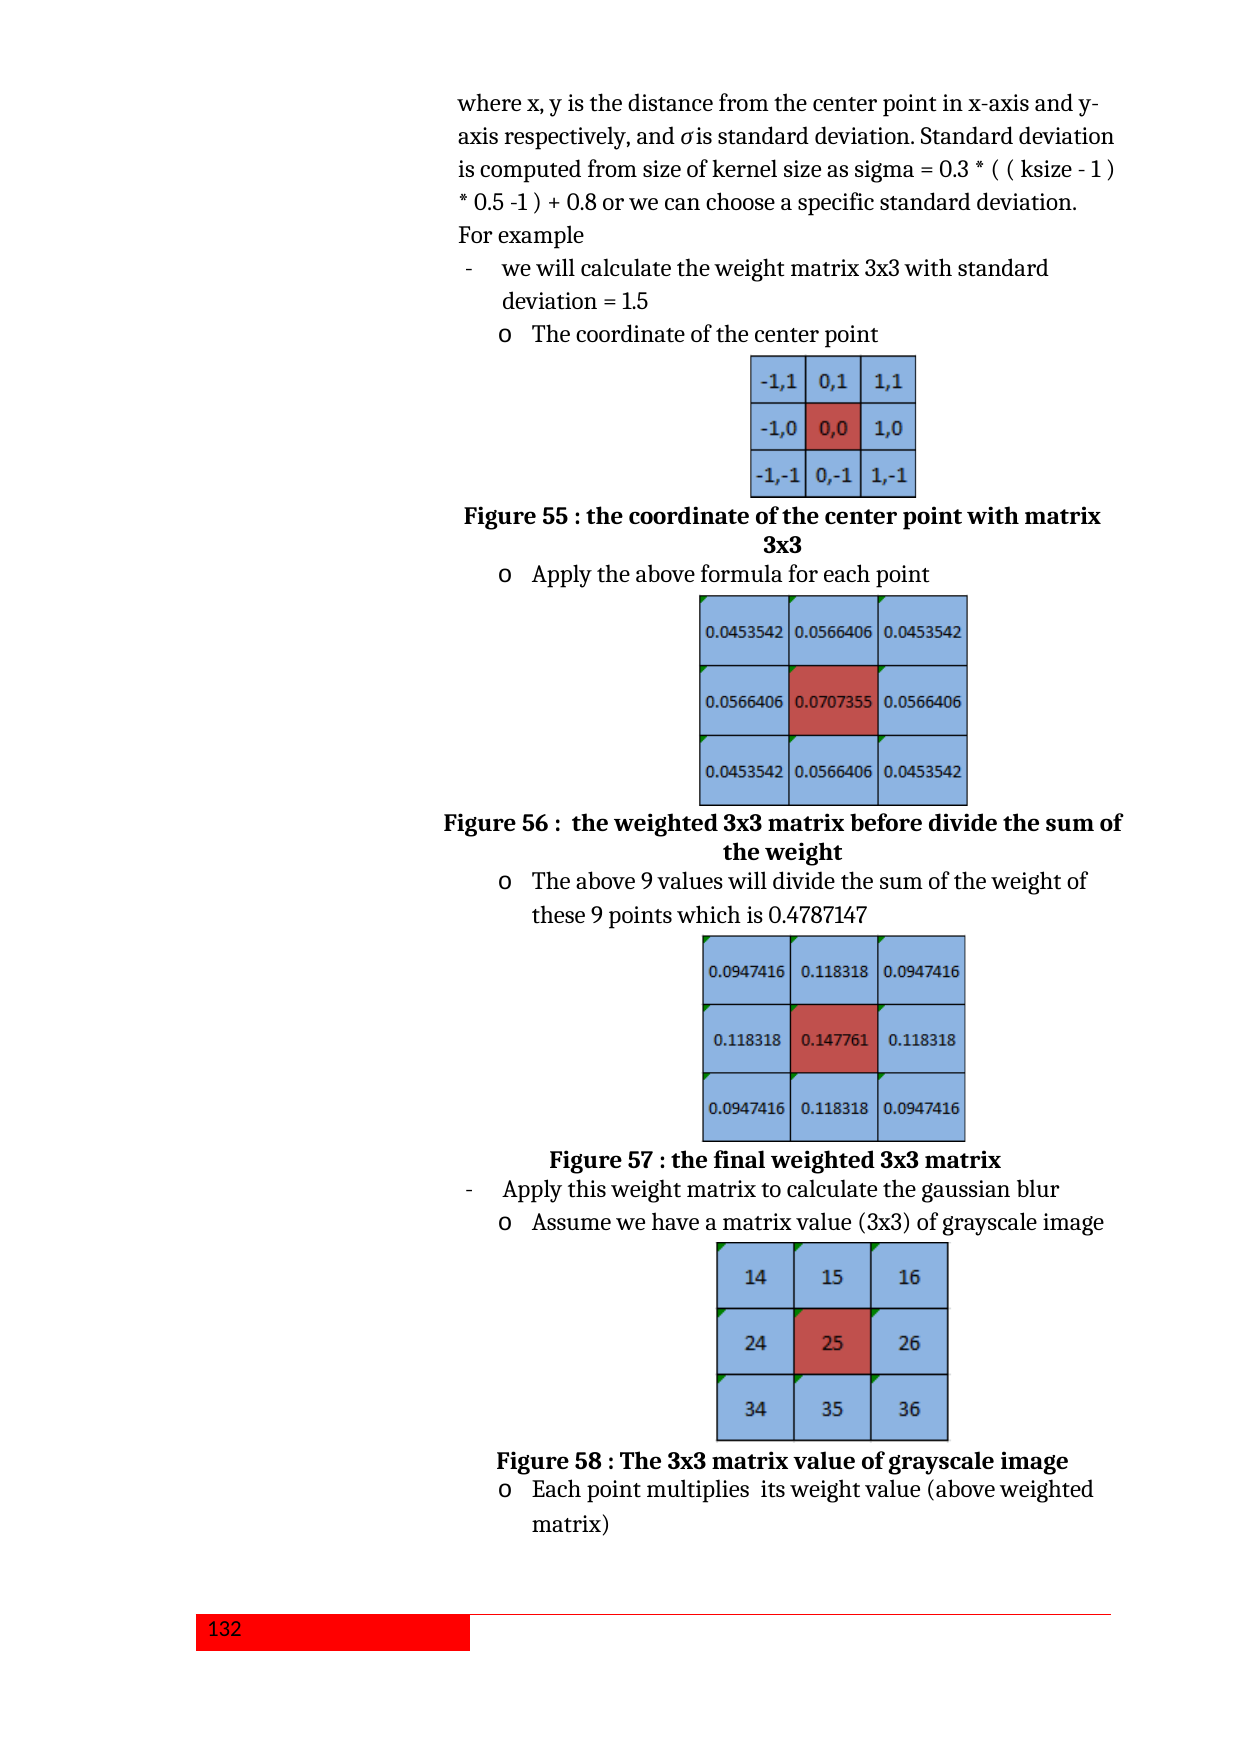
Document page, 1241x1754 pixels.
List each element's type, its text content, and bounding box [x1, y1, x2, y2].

list Figure 58 : The 3x3 matrix value of grayscale image [443, 1447, 1122, 1475]
list Figure 56 : the weighted 3x3 matrix before divide the sum of the weight [443, 809, 1122, 867]
list we will calculate the weight matrix 3x3 with standard deviation = 1.5 [464, 254, 1122, 316]
list The above 9 values will divide the sum of the weight of these 9 points which is 0.4787147 [497, 867, 1122, 930]
list Each point multiplies its weight value (above weighted matrix) [497, 1475, 1122, 1538]
text where x, y is the distance from the center point in x-axis and y-axis respectively, and is standard deviation. Standard deviation is computed from size of kernel size as sigma = 0.3 * ( ( ksize - 1 ) * 0.5 -1 ) + 0.8 or we can choose a specific standard deviation. [458, 89, 1122, 216]
list Apply this weight matrix to calculate the gaussian blur [465, 1175, 1122, 1203]
picture [715, 1242, 952, 1443]
text For example [458, 221, 1122, 249]
picture [750, 354, 917, 498]
list Figure 55 : the coordinate of the center point with matrix 3x3 [443, 502, 1122, 560]
list Apply the above formula for each point [497, 560, 1122, 590]
list Figure 57 : the final weighted 3x3 matrix [428, 1146, 1122, 1175]
picture [698, 594, 968, 806]
list The coordinate of the center point [497, 320, 1122, 350]
list Assume we have a matrix value (3x3) of grayscale image [497, 1208, 1122, 1238]
picture [701, 934, 966, 1142]
